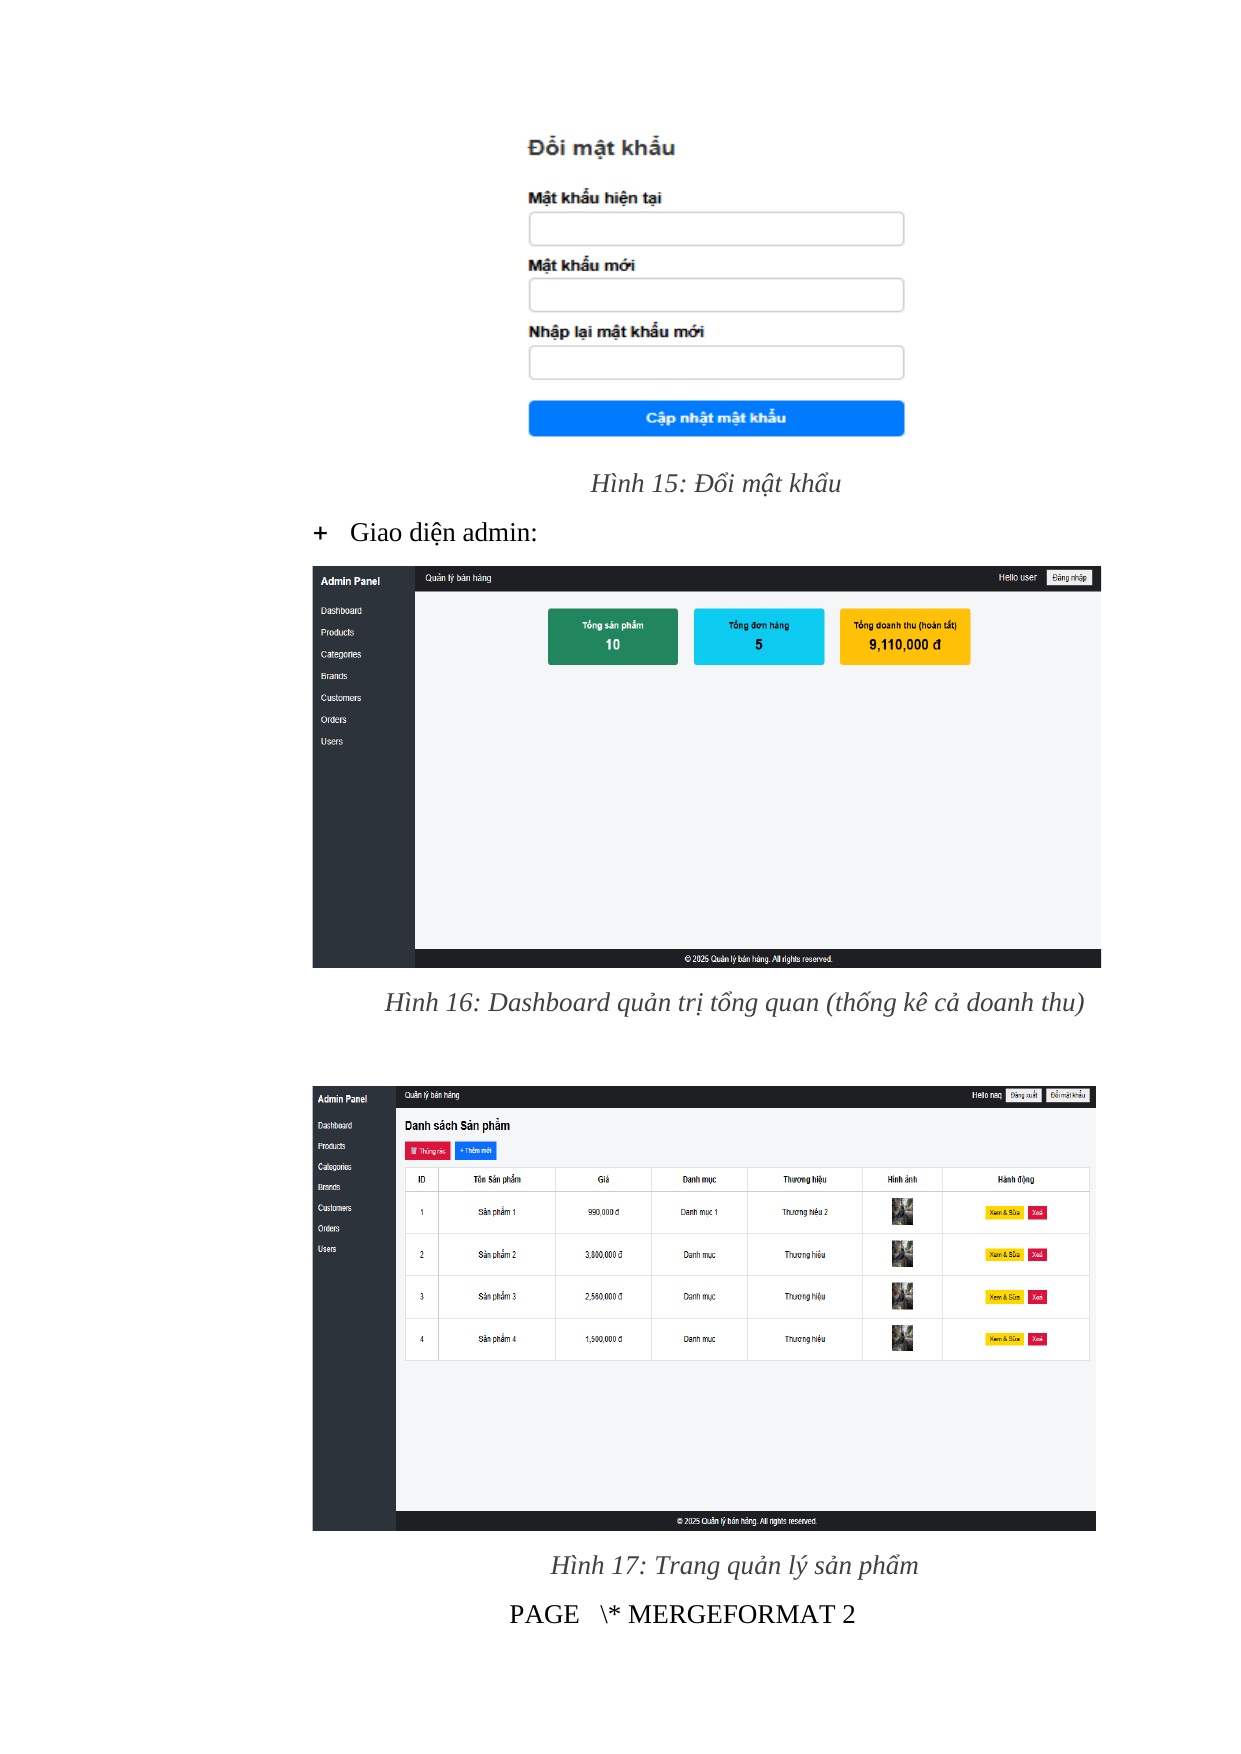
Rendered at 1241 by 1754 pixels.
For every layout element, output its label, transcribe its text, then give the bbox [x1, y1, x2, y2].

list Hình 15: Đổi mật khẩu [312, 467, 1122, 498]
picture [312, 1086, 1096, 1531]
picture [312, 566, 1102, 968]
list Hình 17: Trang quản lý sản phẩm [350, 1549, 1122, 1581]
text Giao diện admin: [312, 517, 1122, 548]
picture [512, 118, 922, 449]
list Hình 16: Dashboard quản trị tổng quan (thống kê cả doanh thu) [350, 986, 1122, 1018]
